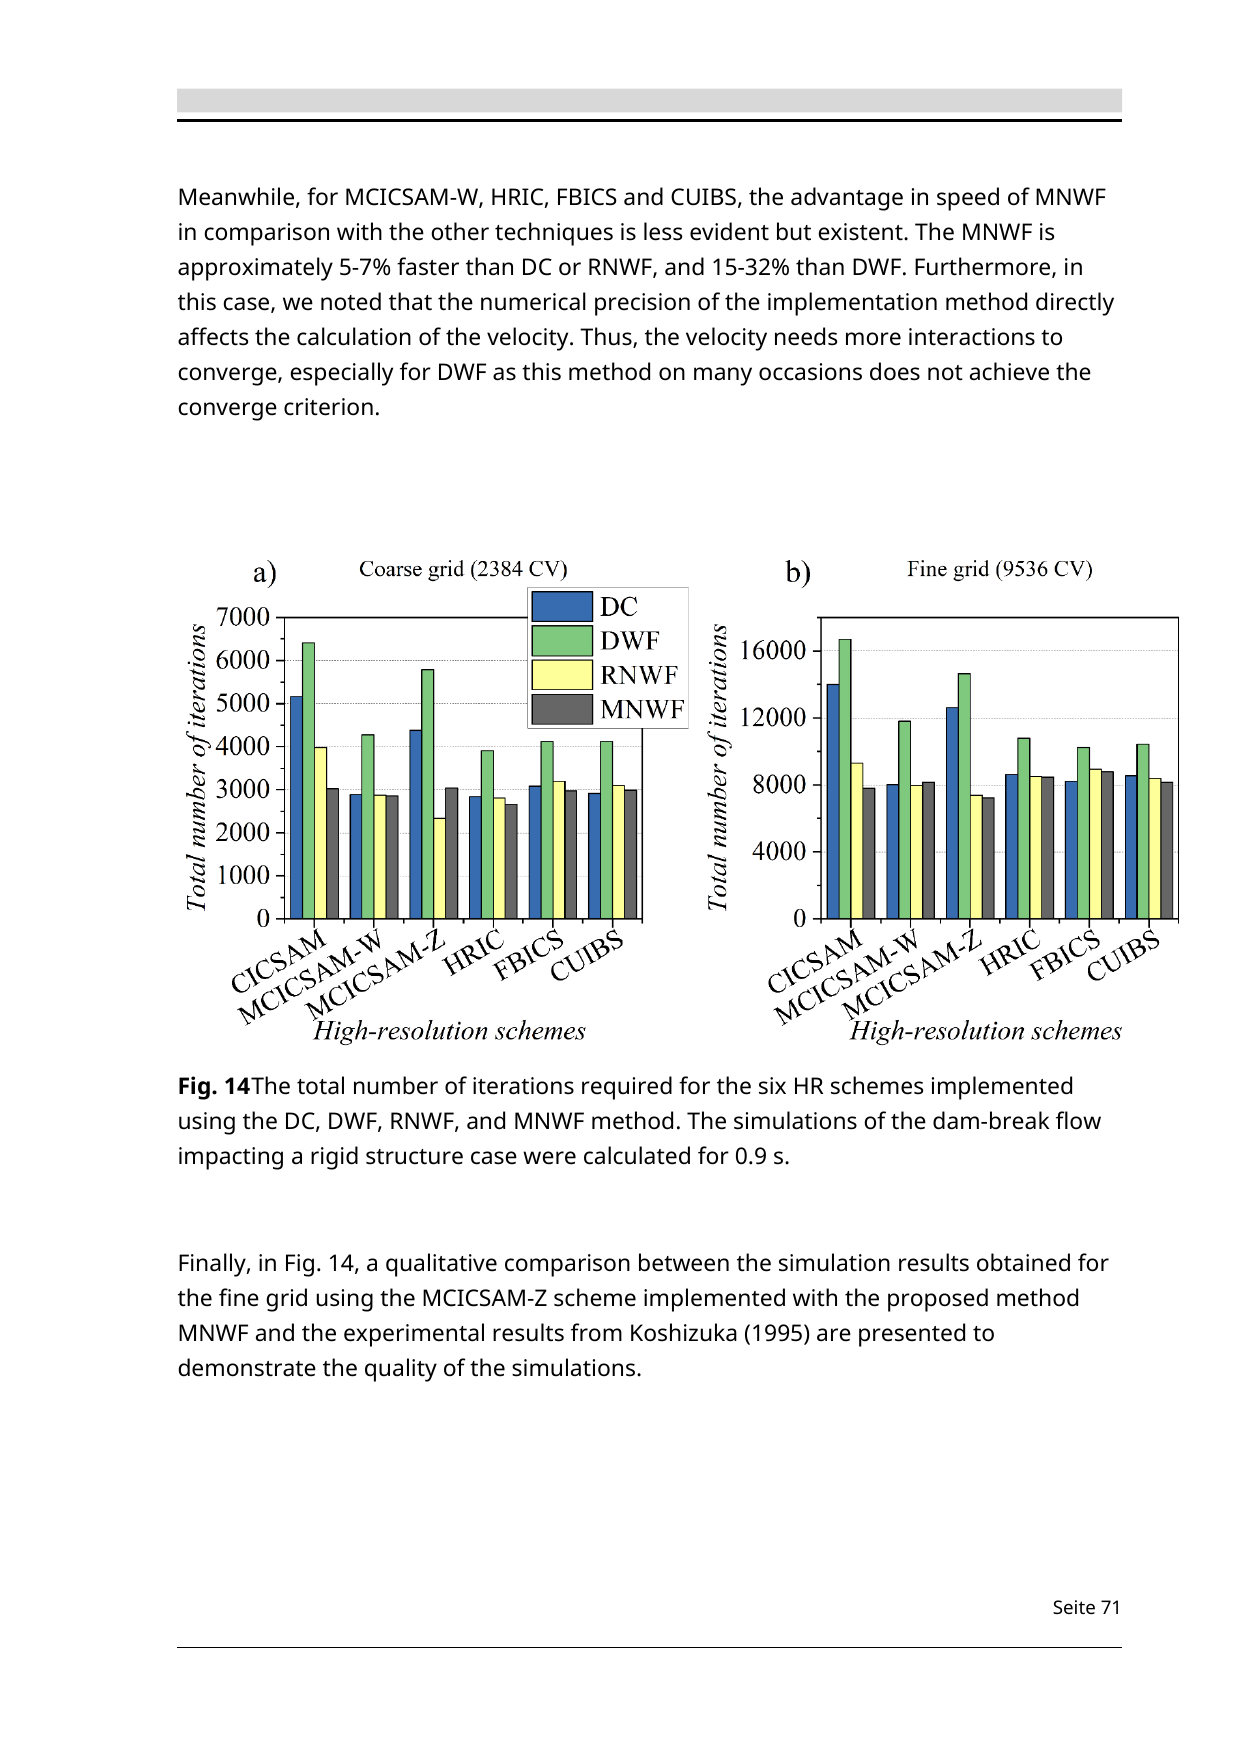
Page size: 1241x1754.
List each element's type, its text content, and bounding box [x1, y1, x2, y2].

picture [177, 552, 1181, 1048]
text Meanwhile, for MCICSAM-W, HRIC, FBICS and CUIBS, the advantage in speed of MNWF in comparison with the other techniques is less evident but existent. The MNWF is approximately 5-7% faster than DC or RNWF, and 15-32% than DWF. Furthermore, in this case, we noted that the numerical precision of the implementation method directly affects the calculation of the velocity. Thus, the velocity needs more interactions to converge, especially for DWF as this method on many occasions does not achieve the converge criterion. [177, 181, 1122, 422]
text Fig. 14 The total number of iterations required for the six HR schemes implemented using the DC, DWF, RNWF, and MNWF method. The simulations of the dam-break flow impacting a rigid structure case were calculated for 0.9 s. [177, 1070, 1122, 1171]
text Finally, in Fig. 14, a qualitative comparison between the simulation results obtained for the fine grid using the MCICSAM-Z scheme implemented with the proposed method MNWF and the experimental results from Koshizuka (1995) are presented to demonstrate the quality of the simulations. [177, 1247, 1122, 1383]
